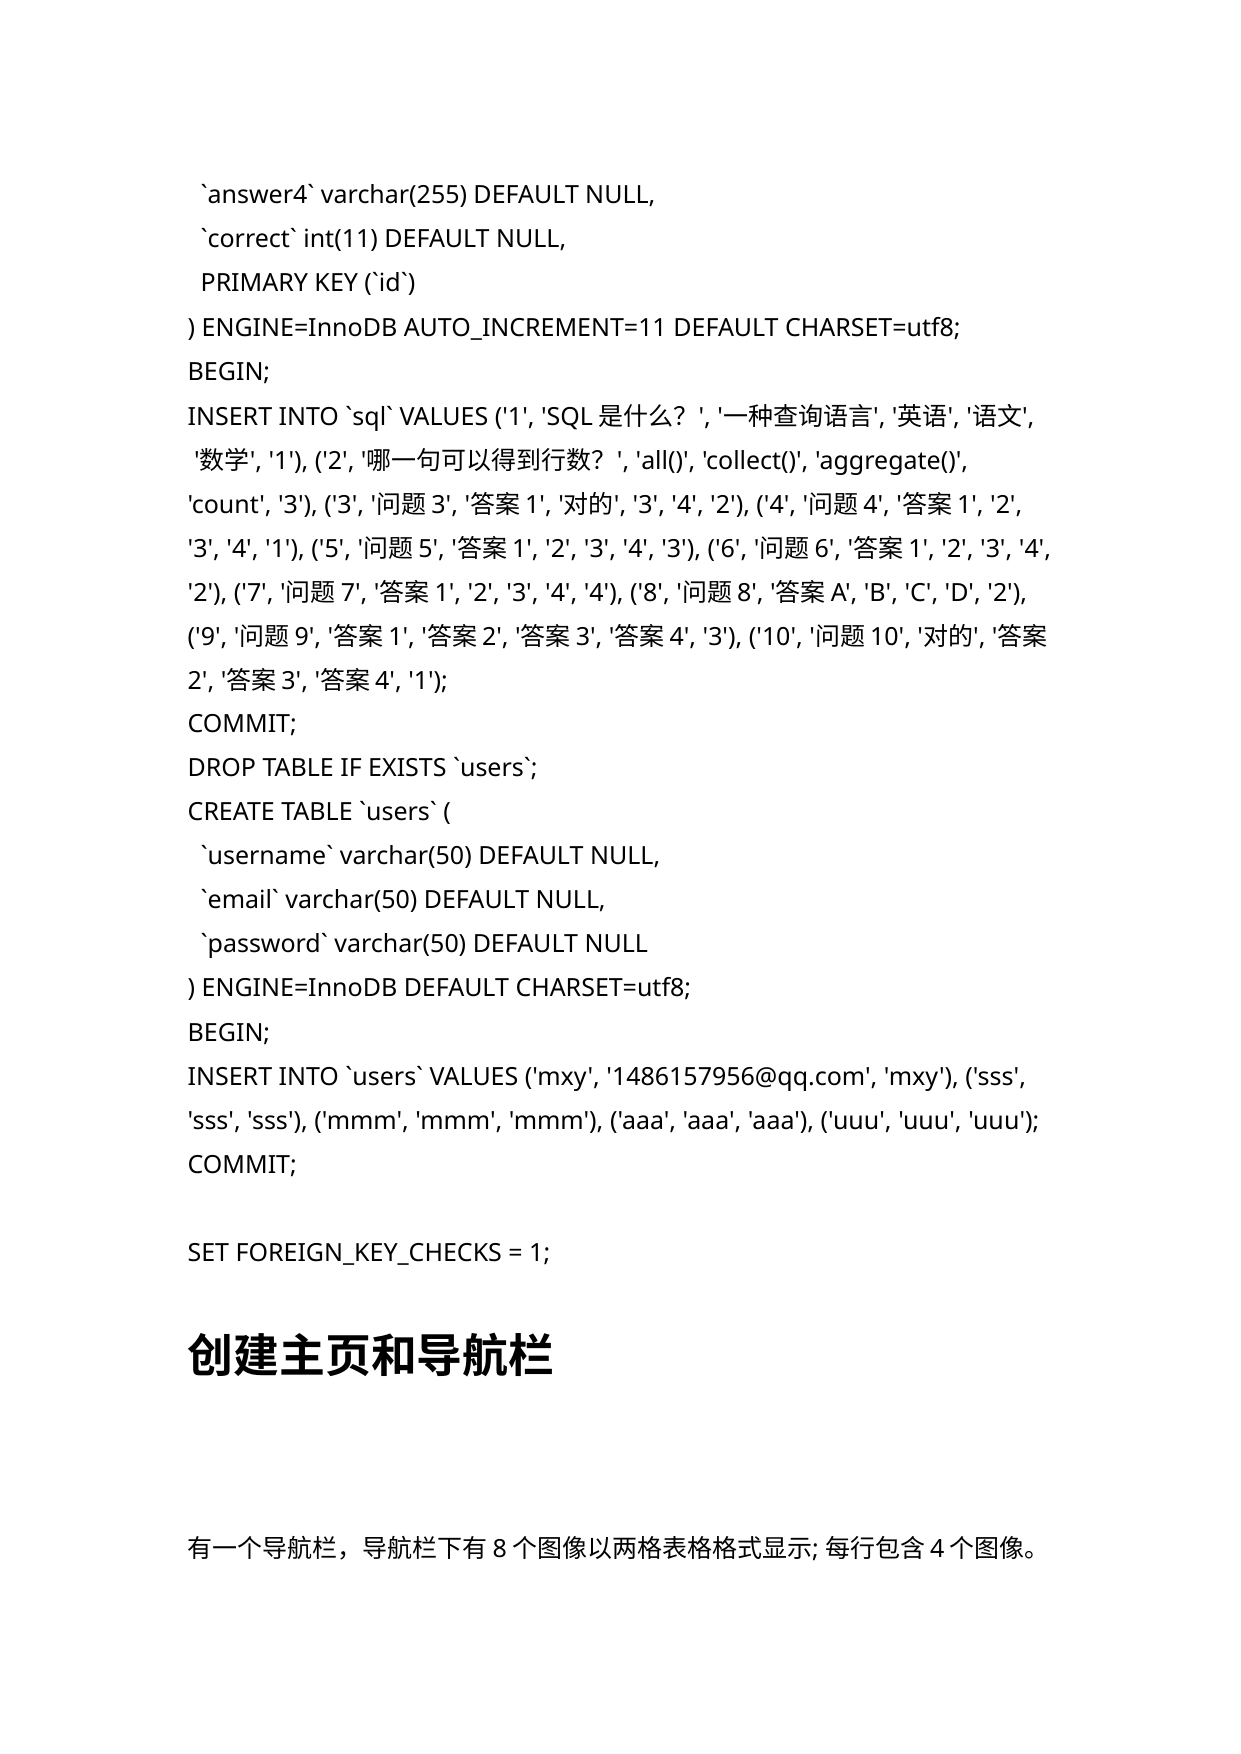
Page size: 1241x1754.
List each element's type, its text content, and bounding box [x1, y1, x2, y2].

text `correct` int(11) DEFAULT NULL, [187, 216, 1053, 260]
text ) ENGINE=InnoDB DEFAULT CHARSET=utf8; [187, 965, 1053, 1009]
text `answer4` varchar(255) DEFAULT NULL, [187, 172, 1053, 216]
text `username` varchar(50) DEFAULT NULL, [187, 833, 1053, 877]
text DROP TABLE IF EXISTS `users`; [187, 745, 1053, 789]
text INSERT INTO `users` VALUES ('mxy', '1486157956@qq.com', 'mxy'), ('sss', 'sss', 'sss'), ('mmm', 'mmm', 'mmm'), ('aaa', 'aaa', 'aaa'), ('uuu', 'uuu', 'uuu'); [187, 1053, 1053, 1141]
text CREATE TABLE `users` ( [187, 789, 1053, 833]
text BEGIN; [187, 348, 1053, 392]
text ) ENGINE=InnoDB AUTO_INCREMENT=11 DEFAULT CHARSET=utf8; [187, 304, 1053, 348]
text `email` varchar(50) DEFAULT NULL, [187, 877, 1053, 921]
text COMMIT; [187, 701, 1053, 745]
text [187, 1525, 1053, 1569]
text BEGIN; [187, 1009, 1053, 1053]
text INSERT INTO `sql` VALUES ('1', 'SQL是什么？', '一种查询语言', '英语', '语文', '数学', '1'), ('2', '哪一句可以得到行数？', 'all()', 'collect()', 'aggregate()', 'count', '3'), ('3', '问题3', '答案1', '对的', '3', '4', '2'), ('4', '问题4', '答案1', '2', '3', '4', '1'), ('5', '问题5', '答案1', '2', '3', '4', '3'), ('6', '问题6', '答案1', '2', '3', '4', '2'), ('7', '问题7', '答案1', '2', '3', '4', '4'), ('8', '问题8', '答案A', 'B', 'C', 'D', '2'), ('9', '问题9', '答案1', '答案2', '答案3', '答案4', '3'), ('10', '问题10', '对的', '答案2', '答案3', '答案4', '1'); [187, 392, 1053, 701]
text SET FOREIGN_KEY_CHECKS = 1; [187, 1229, 1053, 1273]
text COMMIT; [187, 1141, 1053, 1185]
text PRIMARY KEY (`id`) [187, 260, 1053, 304]
text `password` varchar(50) DEFAULT NULL [187, 921, 1053, 965]
subtitle 创建主页和导航栏 [187, 1309, 1053, 1397]
